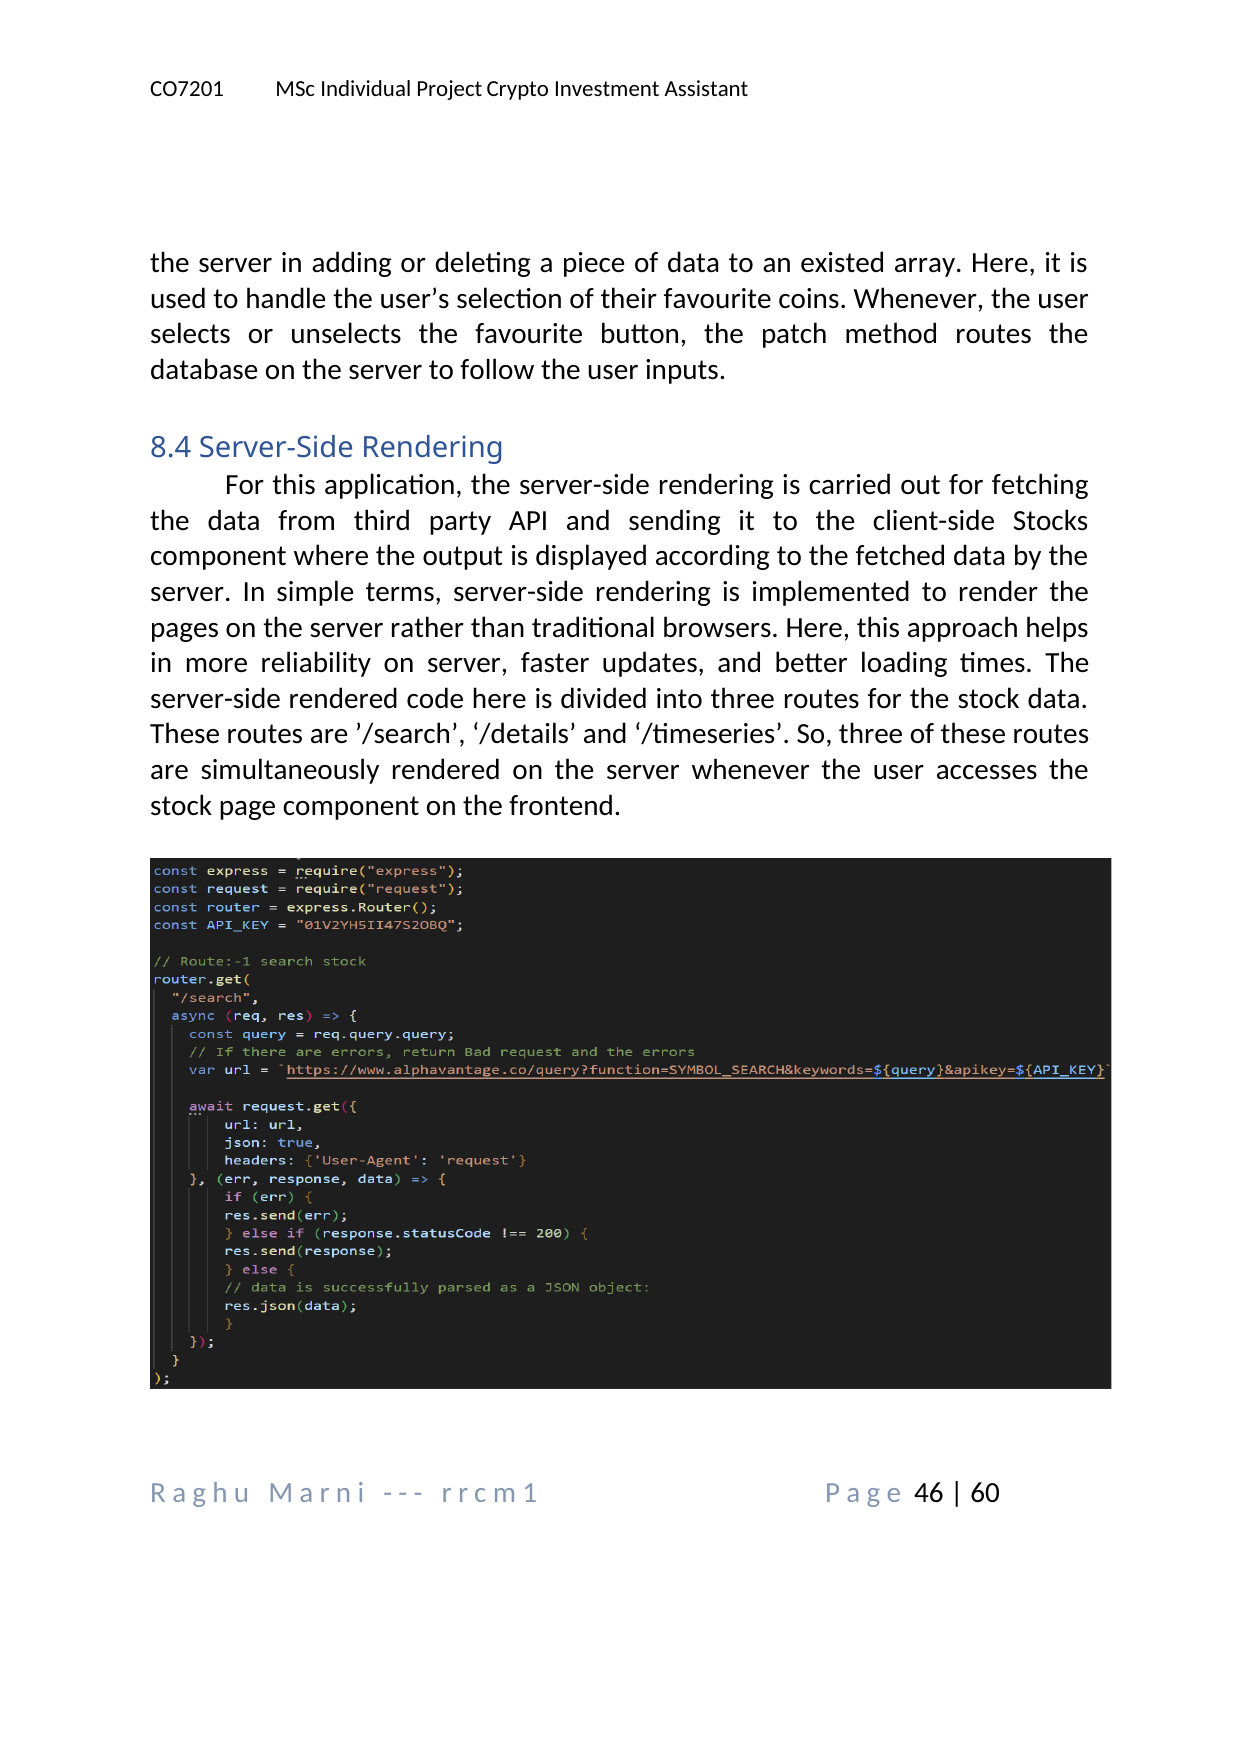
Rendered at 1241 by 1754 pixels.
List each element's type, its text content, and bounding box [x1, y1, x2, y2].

subtitle 8.4 Server-Side Rendering [150, 427, 1090, 466]
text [150, 244, 1090, 387]
text For this application, the server-side rendering is carried out for fetching the data from third party API and sending it to the client-side Stocks component where the output is displayed according to the fetched data by the server. In simple terms, server-side rendering is implemented to render the pages on the server rather than traditional browsers. Here, this approach helps in more reliability on server, faster updates, and better loading times. The server-side rendered code here is divided into three routes for the stock data. These routes are ’/search’, ‘/details’ and ‘/timeseries’. So, three of these routes are simultaneously rendered on the server whenever the user accesses the stock page component on the frontend. [150, 466, 1090, 822]
picture [150, 858, 1112, 1389]
